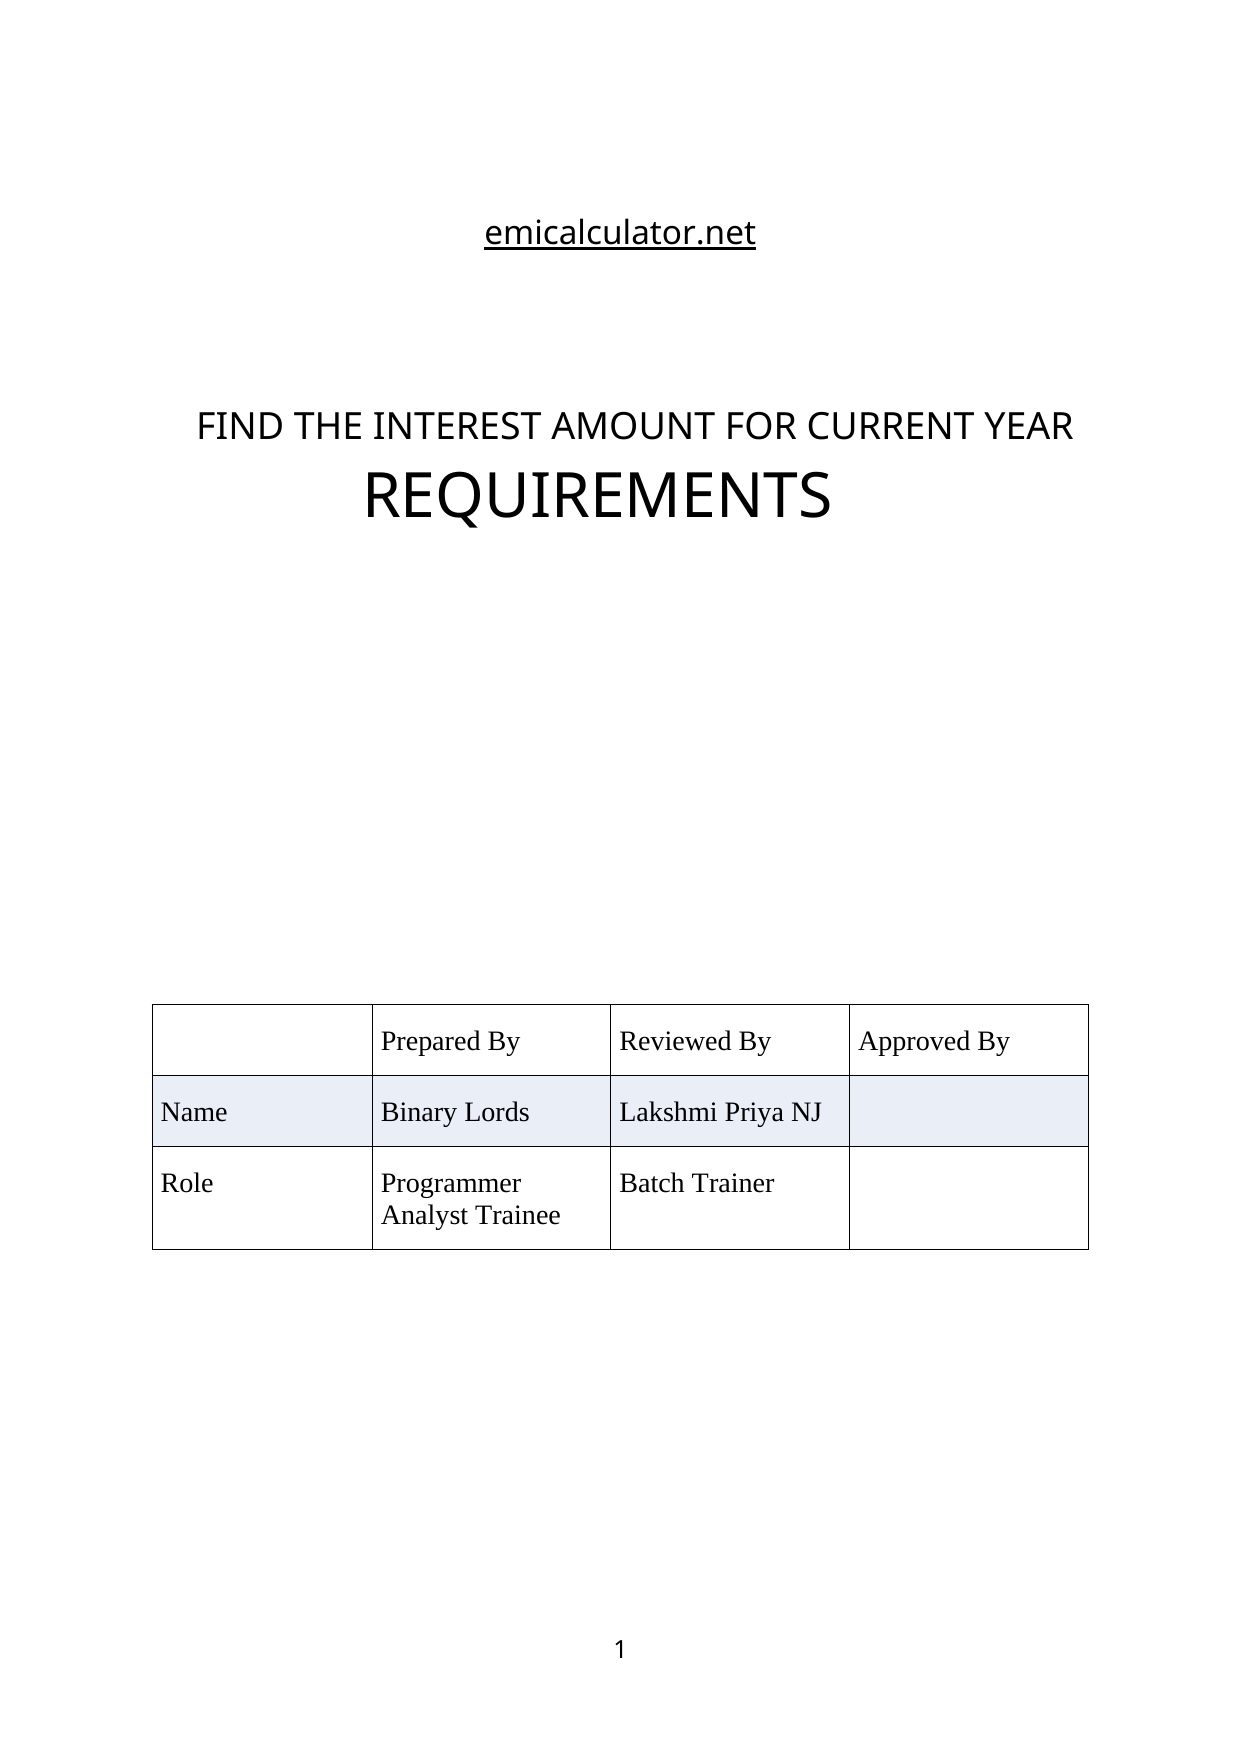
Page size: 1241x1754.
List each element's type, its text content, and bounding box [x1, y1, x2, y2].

table_header Reviewed By [611, 1005, 849, 1075]
table_cell Binary Lords [373, 1076, 610, 1146]
table_header Prepared By [373, 1005, 610, 1075]
table_cell [850, 1147, 1088, 1249]
table_cell Programmer Analyst Trainee [373, 1147, 610, 1249]
title REQUIREMENTS [118, 450, 1122, 535]
text FIND THE INTEREST AMOUNT FOR CURRENT YEAR [118, 399, 1122, 450]
table_cell Lakshmi Priya NJ [611, 1076, 849, 1146]
table_cell Name [153, 1076, 372, 1146]
table_cell Role [153, 1147, 372, 1249]
table_header Approved By [850, 1005, 1088, 1075]
table_header [153, 1005, 372, 1075]
table_cell [850, 1076, 1088, 1146]
subtitle emicalculator.net [118, 209, 1122, 254]
table_cell Batch Trainer [611, 1147, 849, 1249]
